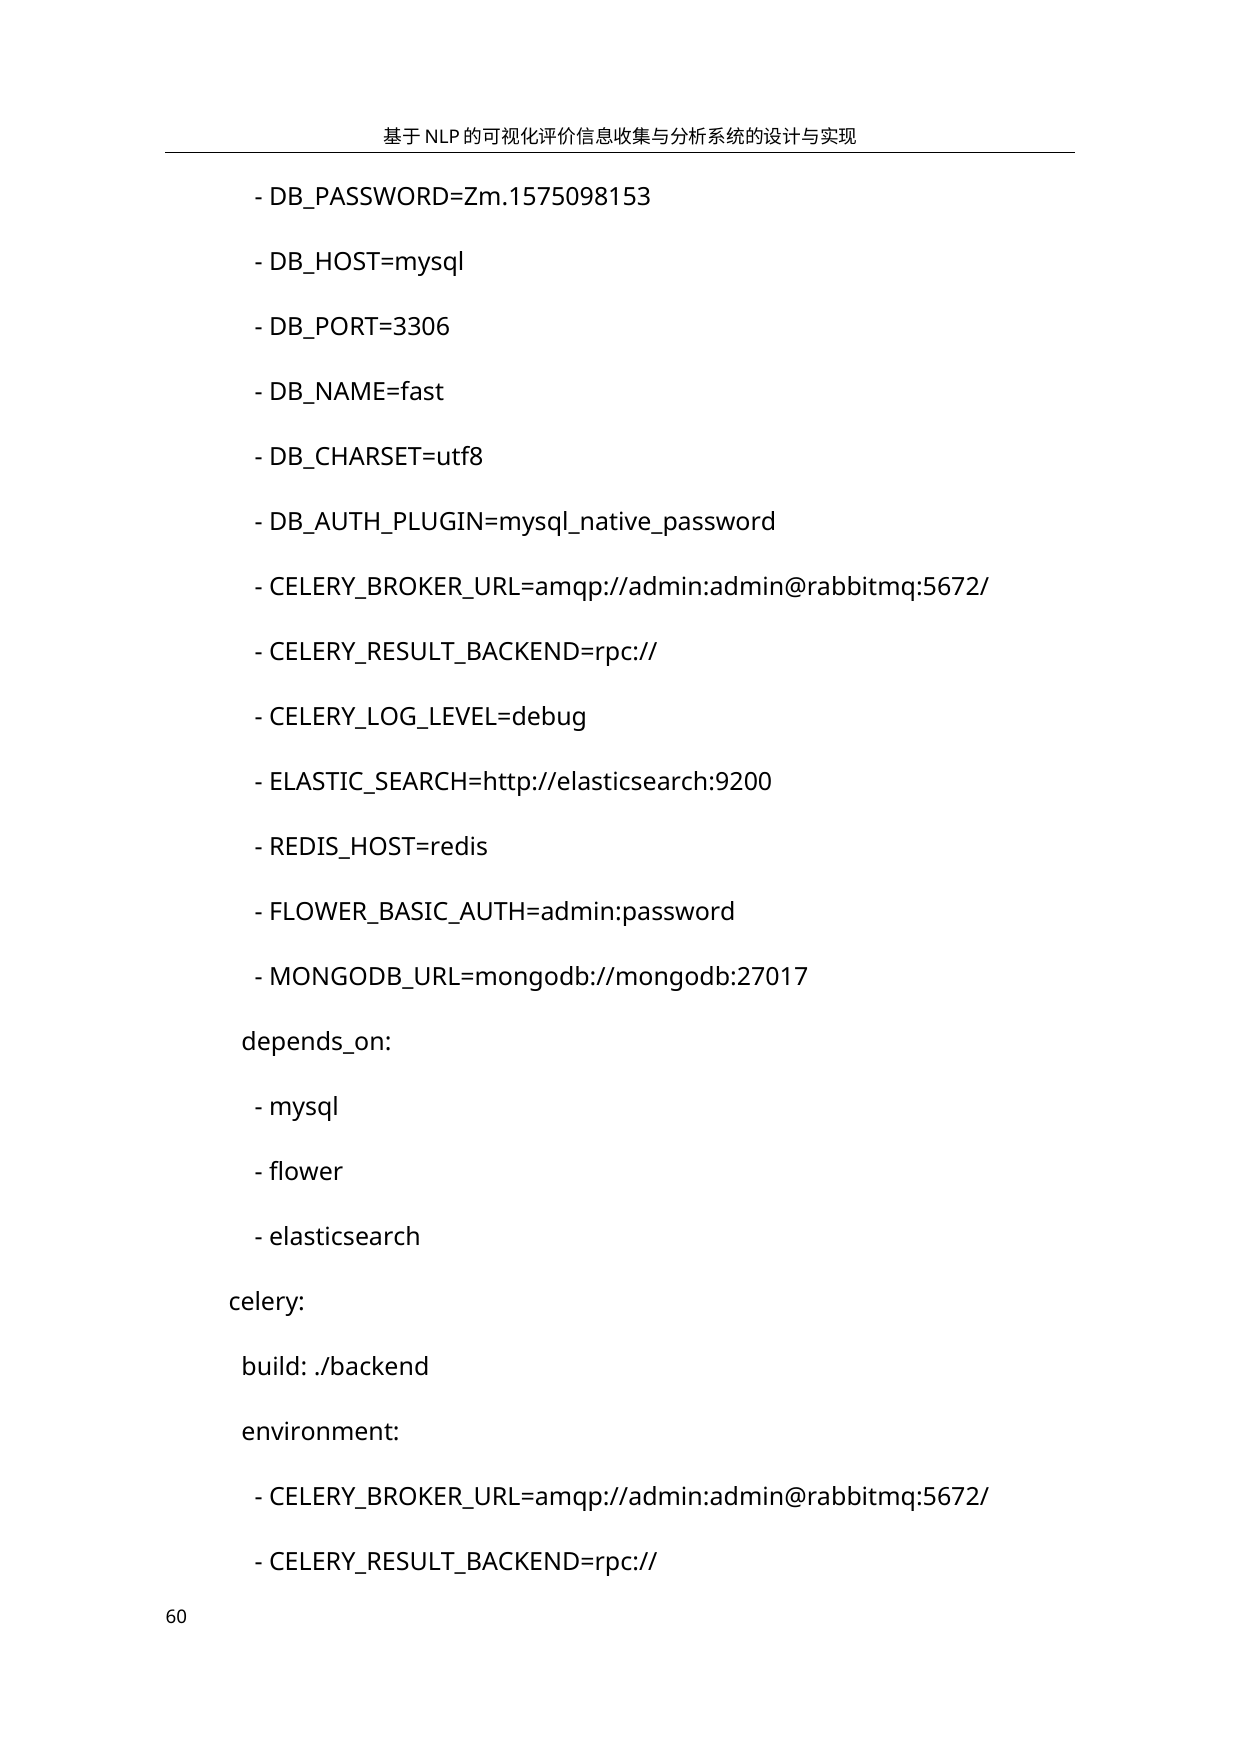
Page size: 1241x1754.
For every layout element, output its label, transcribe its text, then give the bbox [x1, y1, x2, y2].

text - REDIS_HOST=redis [165, 813, 1075, 878]
text - ELASTIC_SEARCH=http://elasticsearch:9200 [165, 748, 1075, 813]
text depends_on: [165, 1008, 1075, 1073]
text - DB_PASSWORD=Zm.1575098153 [165, 163, 1075, 228]
text - CELERY_BROKER_URL=amqp://admin:admin@rabbitmq:5672/ [165, 1463, 1075, 1528]
text - DB_AUTH_PLUGIN=mysql_native_password [165, 488, 1075, 553]
text - MONGODB_URL=mongodb://mongodb:27017 [165, 943, 1075, 1008]
text - DB_CHARSET=utf8 [165, 423, 1075, 488]
text - CELERY_RESULT_BACKEND=rpc:// [165, 1528, 1075, 1593]
text - mysql [165, 1073, 1075, 1138]
text - DB_HOST=mysql [165, 228, 1075, 293]
text - CELERY_LOG_LEVEL=debug [165, 683, 1075, 748]
text - flower [165, 1138, 1075, 1203]
text celery: [165, 1268, 1075, 1333]
text - elasticsearch [165, 1203, 1075, 1268]
text - DB_PORT=3306 [165, 293, 1075, 358]
text - FLOWER_BASIC_AUTH=admin:password [165, 878, 1075, 943]
text - CELERY_BROKER_URL=amqp://admin:admin@rabbitmq:5672/ [165, 553, 1075, 618]
text build: ./backend [165, 1333, 1075, 1398]
text - CELERY_RESULT_BACKEND=rpc:// [165, 618, 1075, 683]
text environment: [165, 1398, 1075, 1463]
text - DB_NAME=fast [165, 358, 1075, 423]
